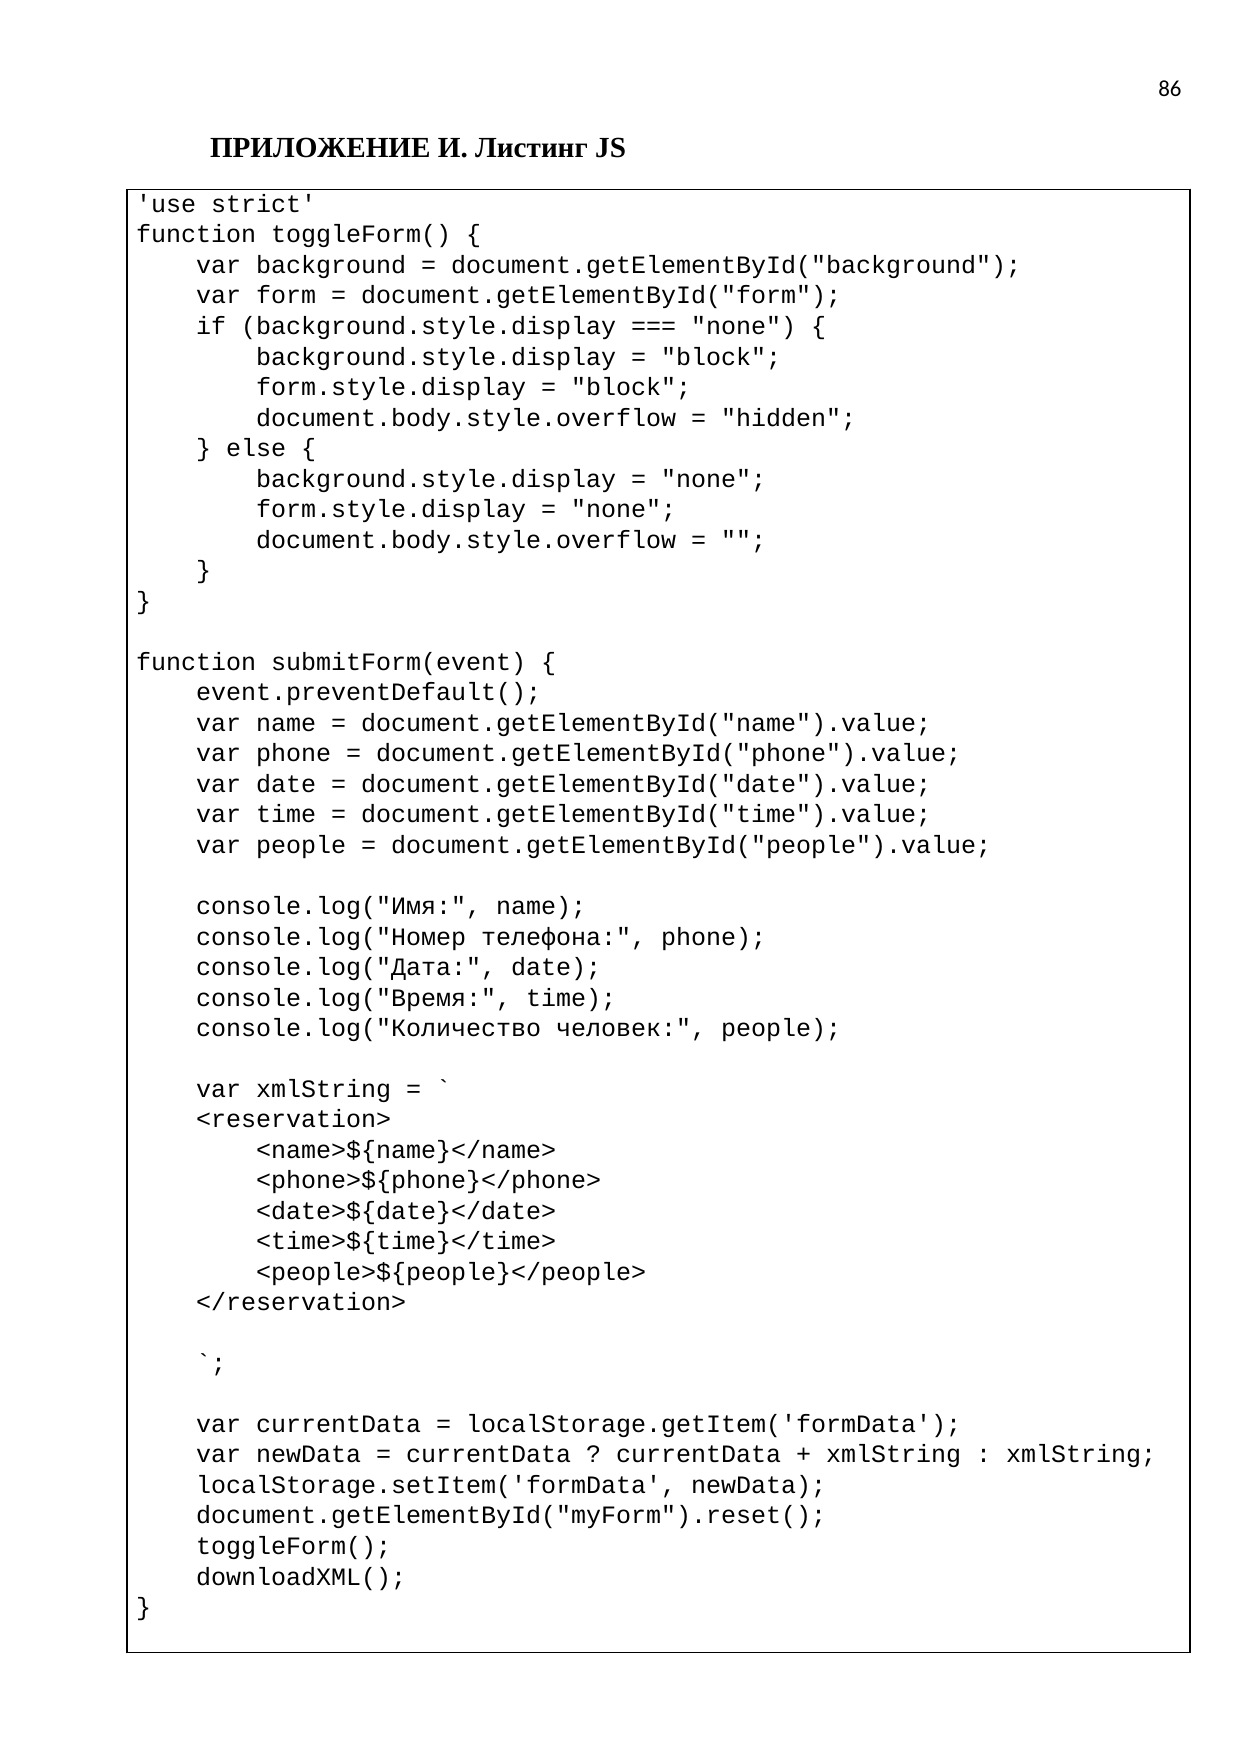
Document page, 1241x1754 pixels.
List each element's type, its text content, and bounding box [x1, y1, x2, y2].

text console.log("Количество человек:", people); [128, 1012, 1189, 1044]
text <phone>${phone}</phone> [128, 1165, 1189, 1195]
text var people = document.getElementById("people").value; [128, 829, 1189, 861]
text ПРИЛОЖЕНИЕ И. Листинг JS [136, 130, 1181, 163]
text var date = document.getElementById("date").value; [128, 768, 1189, 799]
text var time = document.getElementById("time").value; [128, 799, 1189, 829]
text <people>${people}</people> [128, 1256, 1189, 1287]
text console.log("Время:", time); [128, 982, 1189, 1012]
text var phone = document.getElementById("phone").value; [128, 738, 1189, 768]
text <reservation> [128, 1104, 1189, 1134]
text 'use strict' function toggleForm() { [128, 190, 1189, 249]
text var xmlString = ` [128, 1073, 1189, 1104]
text var name = document.getElementById("name").value; [128, 707, 1189, 738]
text localStorage.setItem('formData', newData); [128, 1469, 1189, 1500]
text <date>${date}</date> [128, 1195, 1189, 1226]
text event.preventDefault(); [128, 677, 1189, 707]
text if (background.style.display === "none") { [128, 311, 1189, 341]
text document.body.style.overflow = "hidden"; [128, 402, 1189, 433]
text var newData = currentData ? currentData + xmlString : xmlString; [128, 1439, 1189, 1469]
text console.log("Дата:", date); [128, 951, 1189, 982]
text console.log("Номер телефона:", phone); [128, 921, 1189, 951]
text } else { [128, 433, 1189, 463]
text console.log("Имя:", name); [128, 890, 1189, 921]
text </reservation> [128, 1287, 1189, 1318]
text var currentData = localStorage.getItem('formData'); [128, 1408, 1189, 1439]
text } [128, 585, 1189, 617]
text downloadXML(); [128, 1561, 1189, 1591]
text `; [128, 1348, 1189, 1379]
text toggleForm(); [128, 1530, 1189, 1561]
text var form = document.getElementById("form"); [128, 280, 1189, 311]
text form.style.display = "none"; [128, 494, 1189, 524]
text document.getElementById("myForm").reset(); [128, 1500, 1189, 1530]
text document.body.style.overflow = ""; [128, 524, 1189, 555]
text function submitForm(event) { [128, 646, 1189, 677]
text <name>${name}</name> [128, 1134, 1189, 1165]
text } [128, 1591, 1189, 1623]
text } [128, 555, 1189, 585]
text form.style.display = "block"; [128, 372, 1189, 402]
text background.style.display = "none"; [128, 463, 1189, 494]
text var background = document.getElementById("background"); [128, 249, 1189, 280]
text background.style.display = "block"; [128, 341, 1189, 372]
text <time>${time}</time> [128, 1226, 1189, 1256]
